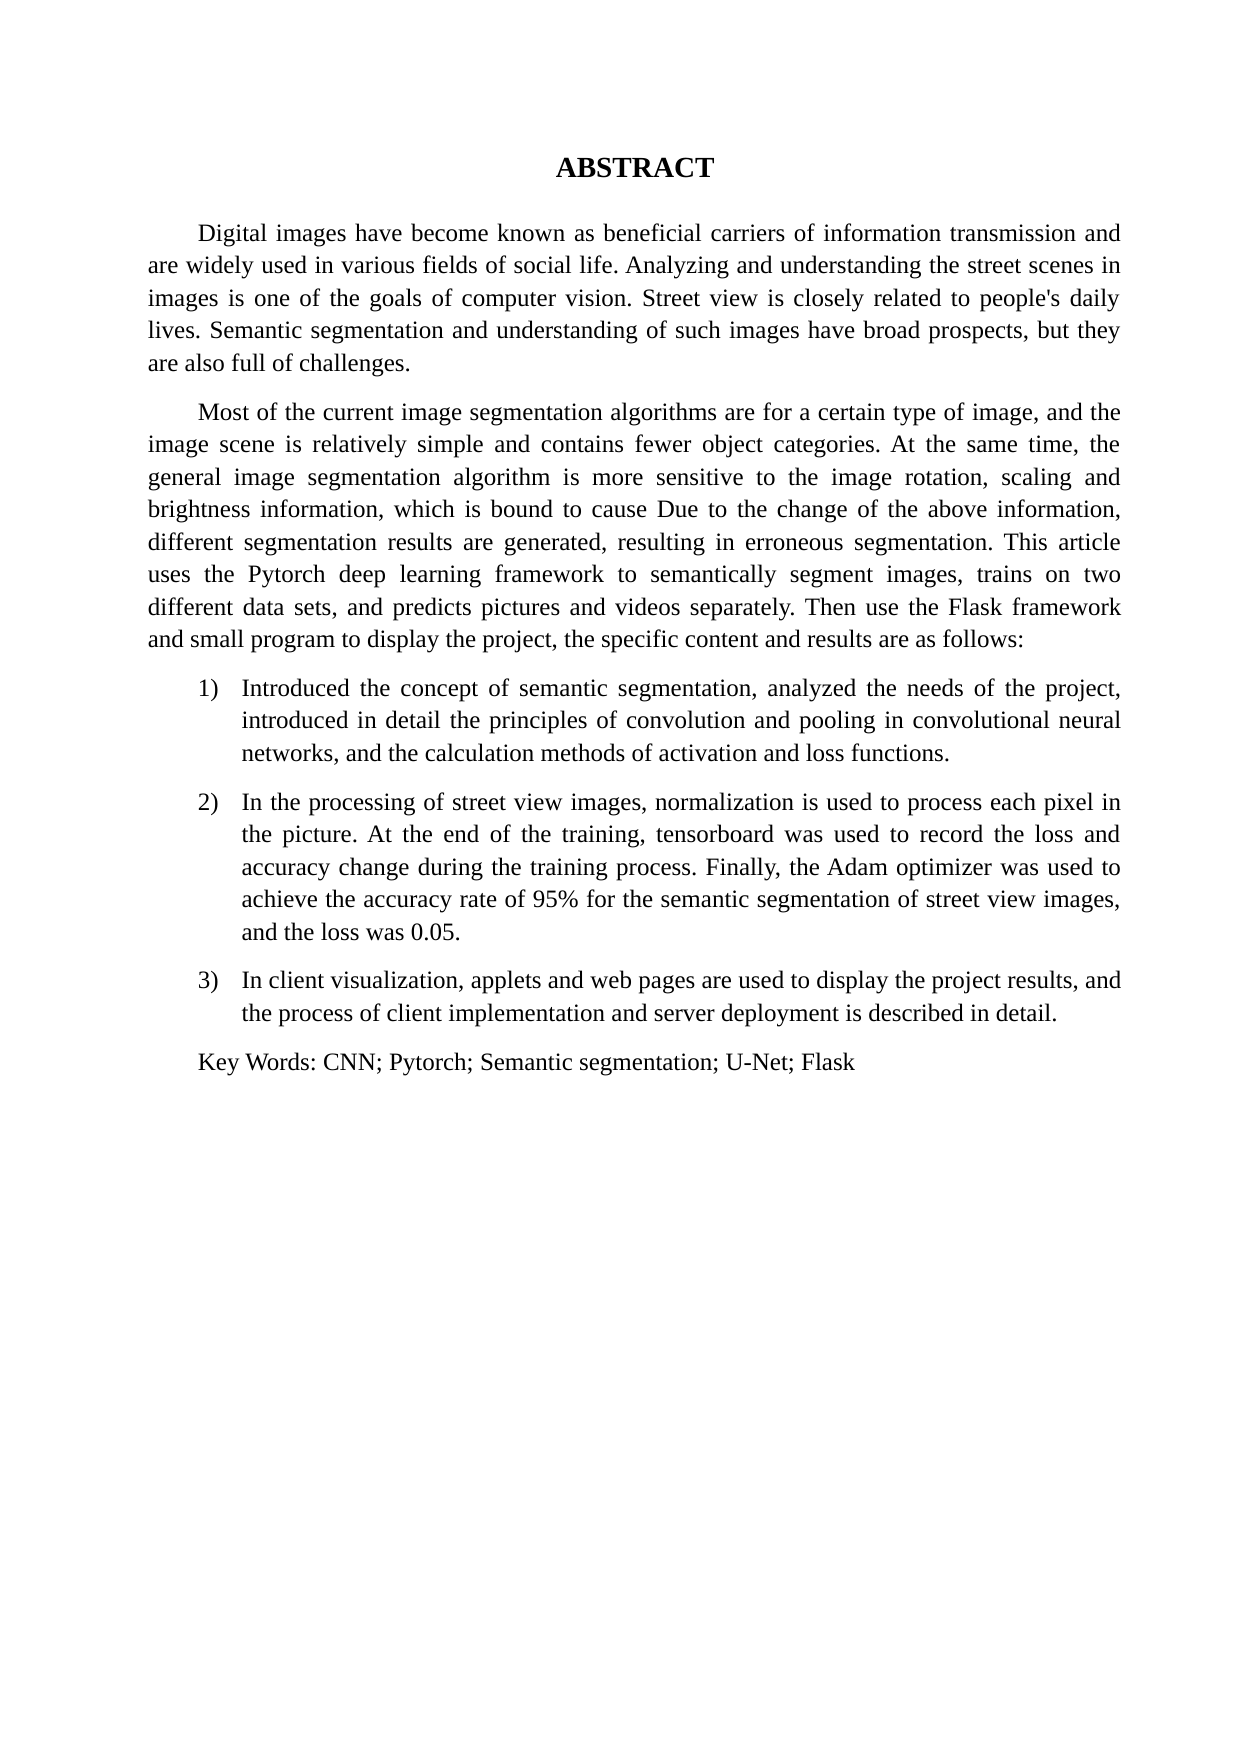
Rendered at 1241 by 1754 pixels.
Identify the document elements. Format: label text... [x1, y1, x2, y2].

list Introduced the concept of semantic segmentation, analyzed the needs of the project, introduced in detail the principles of convolution and pooling in convolutional neural networks, and the calculation methods of activation and loss functions. [198, 671, 1122, 768]
text Most of the current image segmentation algorithms are for a certain type of image, and the image scene is relatively simple and contains fewer object categories. At the same time, the general image segmentation algorithm is more sensitive to the image rotation, scaling and brightness information, which is bound to cause Due to the change of the above information, different segmentation results are generated, resulting in erroneous segmentation. This article uses the Pytorch deep learning framework to semantically segment images, trains on two different data sets, and predicts pictures and videos separately. Then use the Flask framework and small program to display the project, the specific content and results are as follows: [148, 395, 1122, 655]
text ABSTRACT [148, 135, 1122, 200]
text Digital images have become known as beneficial carriers of information transmission and are widely used in various fields of social life. Analyzing and understanding the street scenes in images is one of the goals of computer vision. Street view is closely related to people's daily lives. Semantic segmentation and understanding of such images have broad prospects, but they are also full of challenges. [148, 216, 1122, 378]
list In client visualization, applets and web pages are used to display the project results, and the process of client implementation and server deployment is described in detail. [198, 963, 1122, 1028]
list In the processing of street view images, normalization is used to process each pixel in the picture. At the end of the training, tensorboard was used to record the loss and accuracy change during the training process. Finally, the Adam optimizer was used to achieve the accuracy rate of 95% for the semantic segmentation of street view images, and the loss was 0.05. [198, 785, 1122, 947]
text Key Words: CNN; Pytorch; Semantic segmentation; U-Net; Flask [148, 1045, 1122, 1077]
